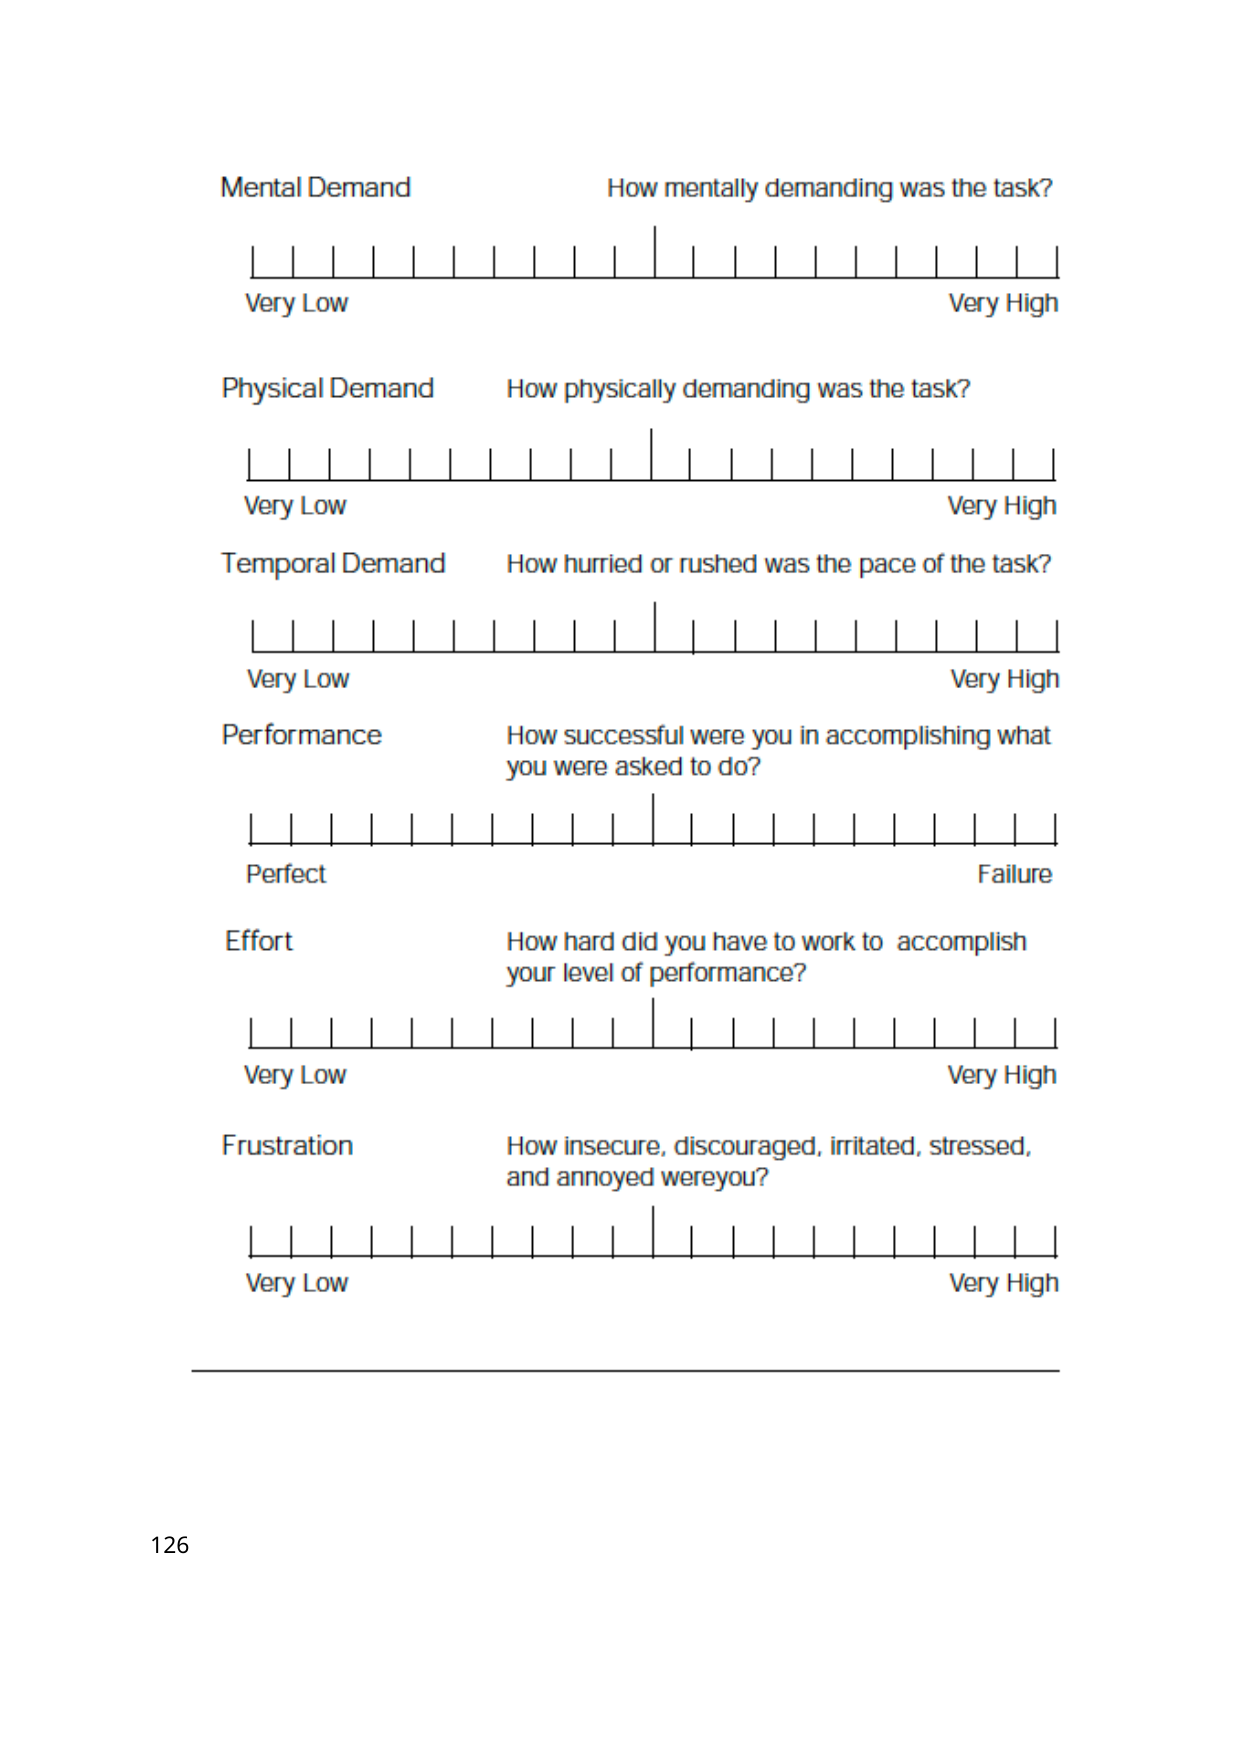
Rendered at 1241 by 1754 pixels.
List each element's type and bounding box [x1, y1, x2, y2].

picture [150, 157, 1115, 1407]
